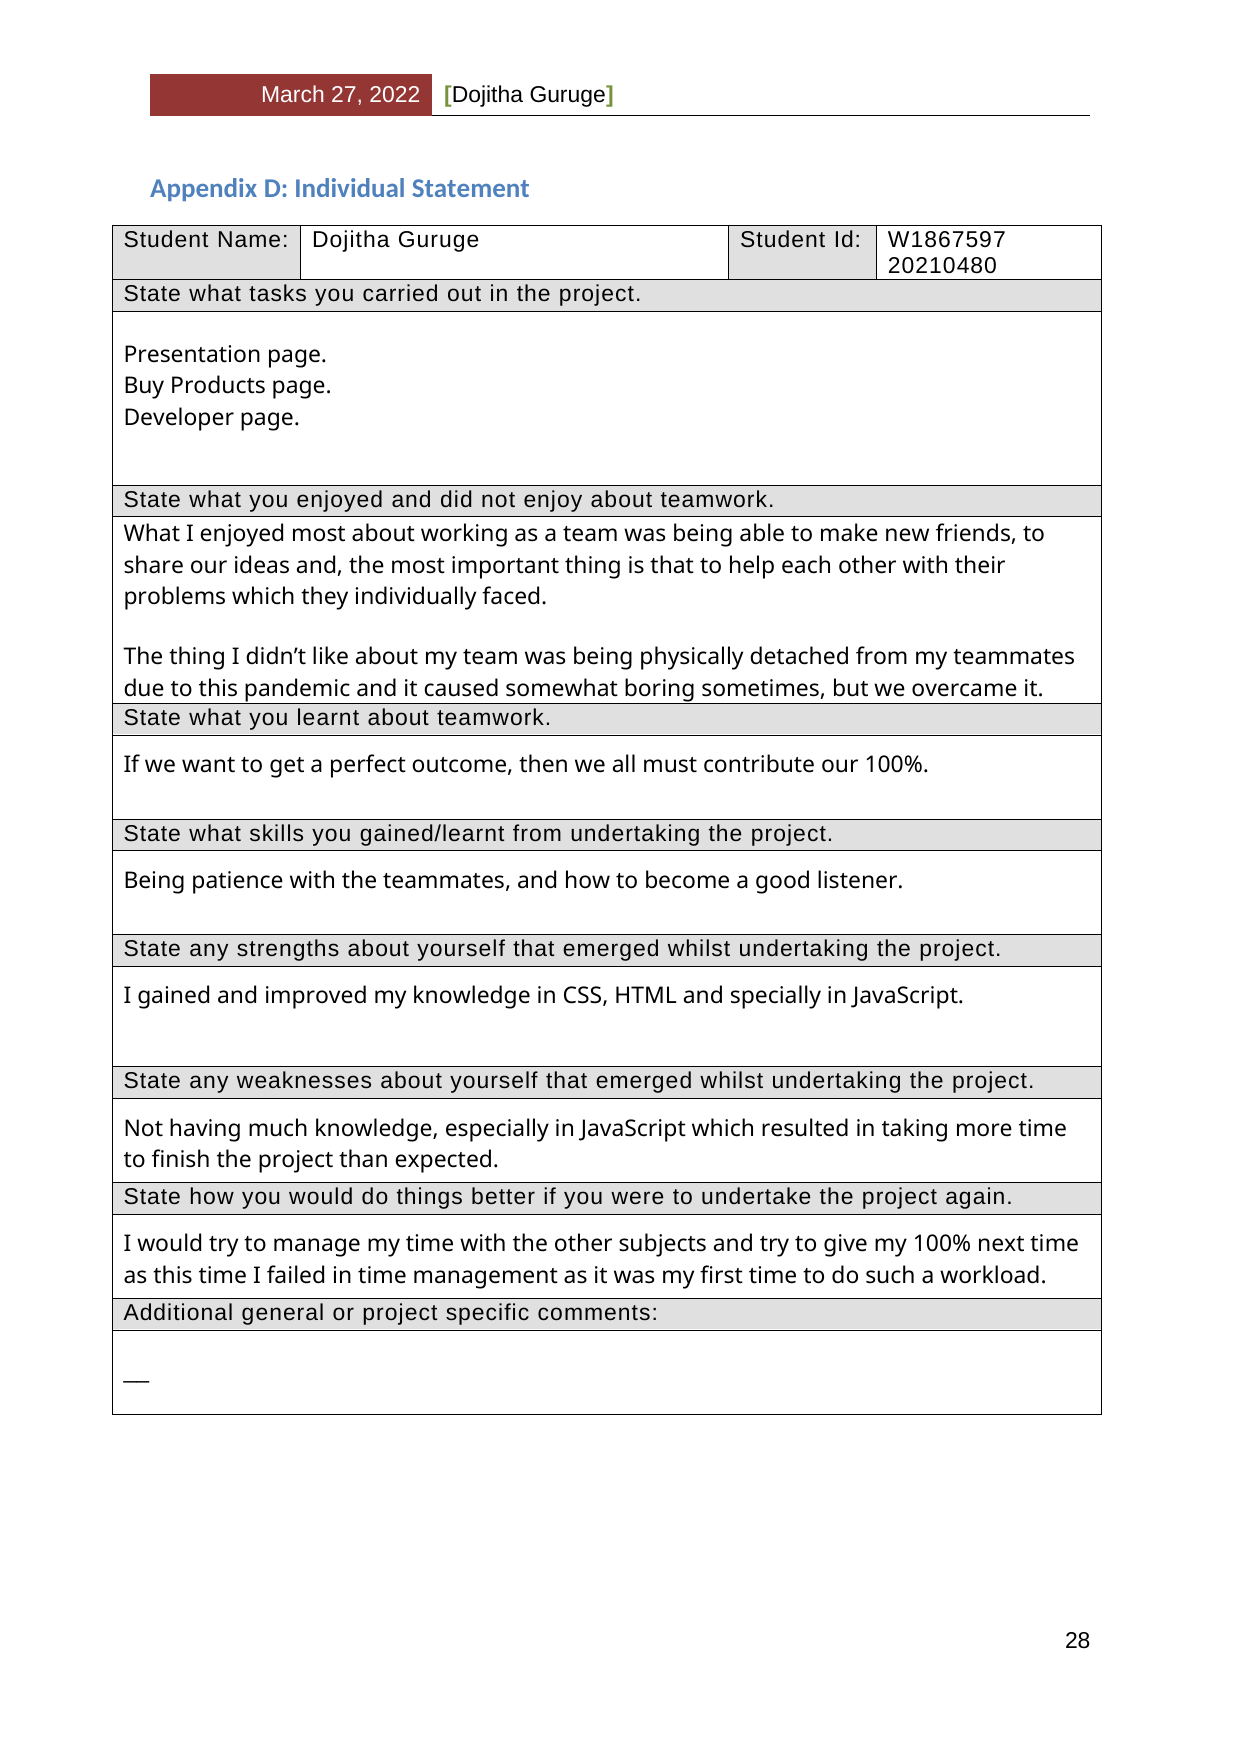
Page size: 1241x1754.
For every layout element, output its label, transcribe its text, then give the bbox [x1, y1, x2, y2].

subtitle Appendix D: Individual Statement [150, 171, 264, 204]
table_cell State how you would do things better if you were to undertake the project again. [113, 1183, 1101, 1214]
table_cell What I enjoyed most about working as a team was being able to make new friends, to share our ideas and, the most important thing is that to help each other with their problems which they individually faced. The thing I didn’t like about my team was being physically detached from my teammates due to this pandemic and it caused somewhat boring sometimes, but we overcame it. [113, 517, 1101, 703]
table_cell I gained and improved my knowledge in CSS, HTML and specially in JavaScript. [113, 967, 1101, 1066]
table_cell __ [113, 1331, 1101, 1413]
table_cell State what skills you gained/learnt from undertaking the project. [113, 820, 1101, 850]
table_header Student Name: [113, 226, 300, 279]
subtitle Appendix D: Individual Statement [288, 171, 1090, 204]
table_cell Being patience with the teammates, and how to become a good listener. [113, 851, 1101, 934]
table_cell Additional general or project specific comments: [113, 1299, 1101, 1329]
table_cell State what you learnt about teamwork. [113, 704, 1101, 734]
table_cell Presentation page. Buy Products page. Developer page. [113, 312, 1101, 484]
table_cell I would try to manage my time with the other subjects and try to give my 100% next time as this time I failed in time management as it was my first time to do such a workload. [113, 1215, 1101, 1298]
table_header W1867597 20210480 [877, 226, 1101, 279]
table_header Dojitha Guruge [301, 226, 728, 279]
table_cell State what you enjoyed and did not enjoy about teamwork. [113, 486, 1101, 516]
table_cell State what tasks you carried out in the project. [113, 280, 1101, 311]
table_cell Not having much knowledge, especially in JavaScript which resulted in taking more time to finish the project than expected. [113, 1099, 1101, 1182]
table_cell State any strengths about yourself that emerged whilst undertaking the project. [113, 935, 1101, 966]
table_header Student Id: [729, 226, 876, 279]
table_cell If we want to get a perfect outcome, then we all must contribute our 100%. [113, 736, 1101, 818]
table_cell State any weaknesses about yourself that emerged whilst undertaking the project. [113, 1067, 1101, 1098]
